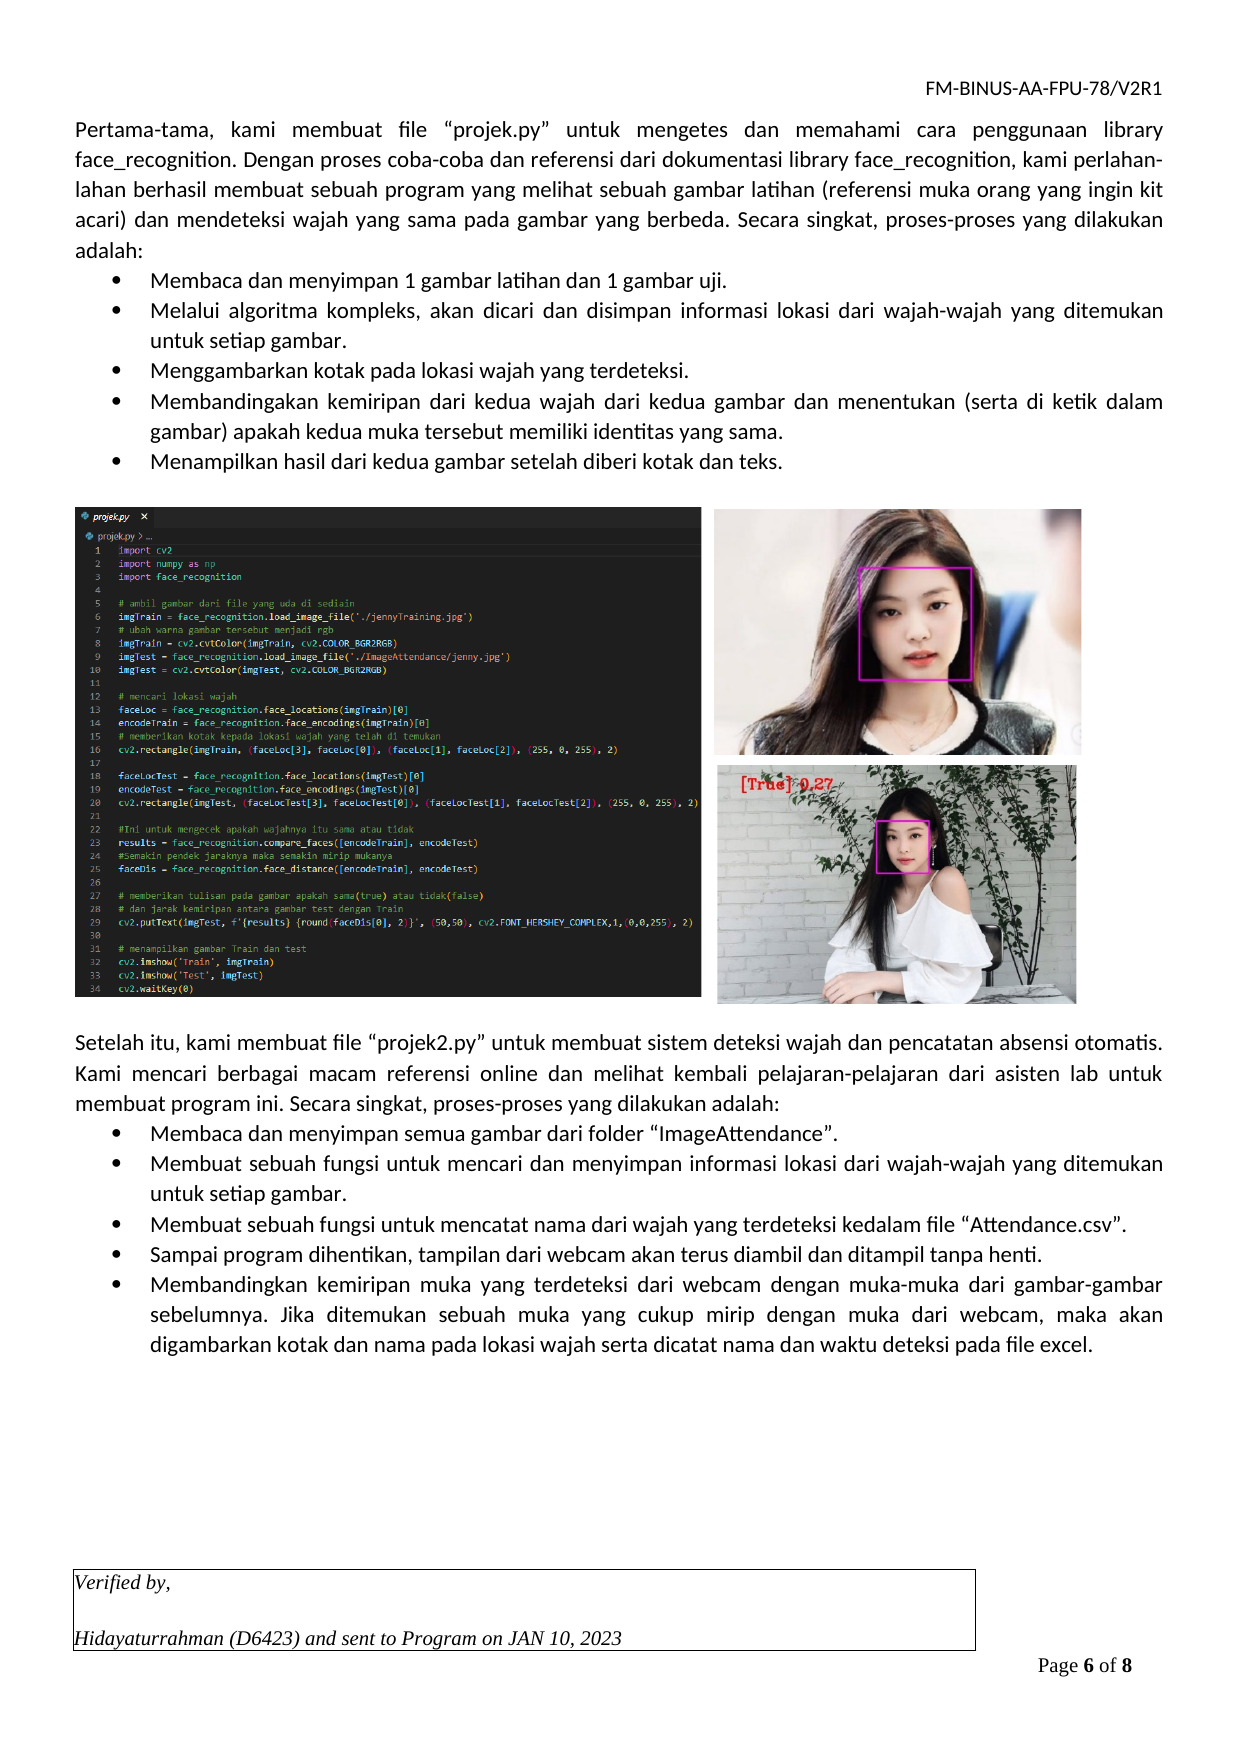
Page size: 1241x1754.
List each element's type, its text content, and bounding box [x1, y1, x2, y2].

picture [714, 509, 1082, 755]
list Sampai program dihentikan, tampilan dari webcam akan terus diambil dan ditampil tanpa henti. [112, 1240, 1165, 1268]
list Membuat sebuah fungsi untuk mencatat nama dari wajah yang terdeteksi kedalam file “Attendance.csv”. [112, 1210, 1165, 1238]
list Menggambarkan kotak pada lokasi wajah yang terdeteksi. [112, 357, 1165, 384]
list Menampilkan hasil dari kedua gambar setelah diberi kotak dan teks. [112, 447, 1165, 475]
list Membandingakan kemiripan dari kedua wajah dari kedua gambar dan menentukan (serta di ketik dalam gambar) apakah kedua muka tersebut memiliki identitas yang sama. [112, 387, 1165, 445]
picture [717, 765, 1077, 1004]
text Pertama-tama, kami membuat file “projek.py” untuk mengetes dan memahami cara penggunaan library face_recognition. Dengan proses coba-coba dan referensi dari dokumentasi library face_recognition, kami perlahan-lahan berhasil membuat sebuah program yang melihat sebuah gambar latihan (referensi muka orang yang ingin kit acari) dan mendeteksi wajah yang sama pada gambar yang berbeda. Secara singkat, proses-proses yang dilakukan adalah: [75, 115, 1165, 264]
list Membaca dan menyimpan 1 gambar latihan dan 1 gambar uji. [112, 266, 1165, 294]
list Melalui algoritma kompleks, akan dicari dan disimpan informasi lokasi dari wajah-wajah yang ditemukan untuk setiap gambar. [112, 296, 1165, 354]
text Setelah itu, kami membuat file “projek2.py” untuk membuat sistem deteksi wajah dan pencatatan absensi otomatis. Kami mencari berbagai macam referensi online dan melihat kembali pelajaran-pelajaran dari asisten lab untuk membuat program ini. Secara singkat, proses-proses yang dilakukan adalah: [75, 1028, 1165, 1117]
list Membaca dan menyimpan semua gambar dari folder “ImageAttendance”. [112, 1119, 1165, 1147]
picture [75, 507, 702, 997]
list Membuat sebuah fungsi untuk mencari dan menyimpan informasi lokasi dari wajah-wajah yang ditemukan untuk setiap gambar. [112, 1149, 1165, 1208]
list Membandingkan kemiripan muka yang terdeteksi dari webcam dengan muka-muka dari gambar-gambar sebelumnya. Jika ditemukan sebuah muka yang cukup mirip dengan muka dari webcam, maka akan digambarkan kotak dan nama pada lokasi wajah serta dicatat nama dan waktu deteksi pada file excel. [112, 1270, 1165, 1359]
